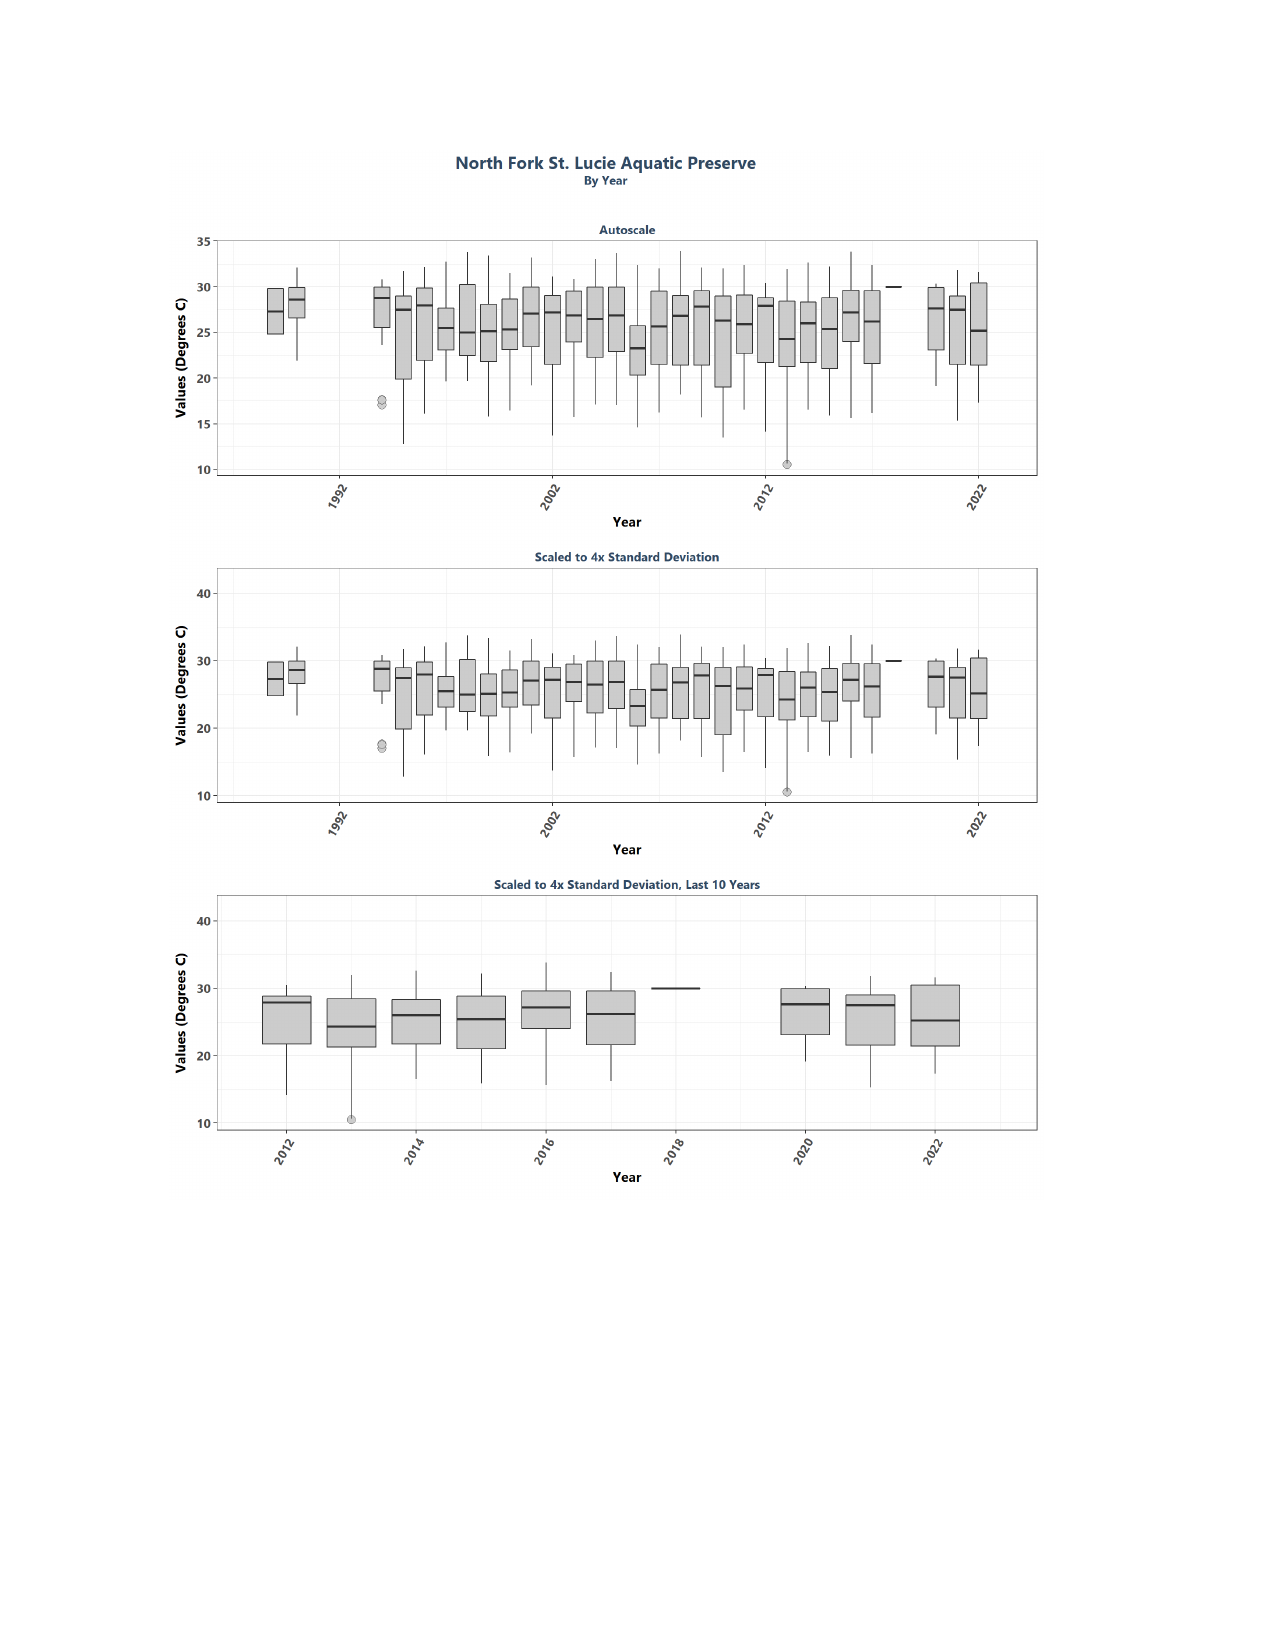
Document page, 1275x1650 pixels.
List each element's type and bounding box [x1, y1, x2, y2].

picture [168, 150, 1044, 1200]
